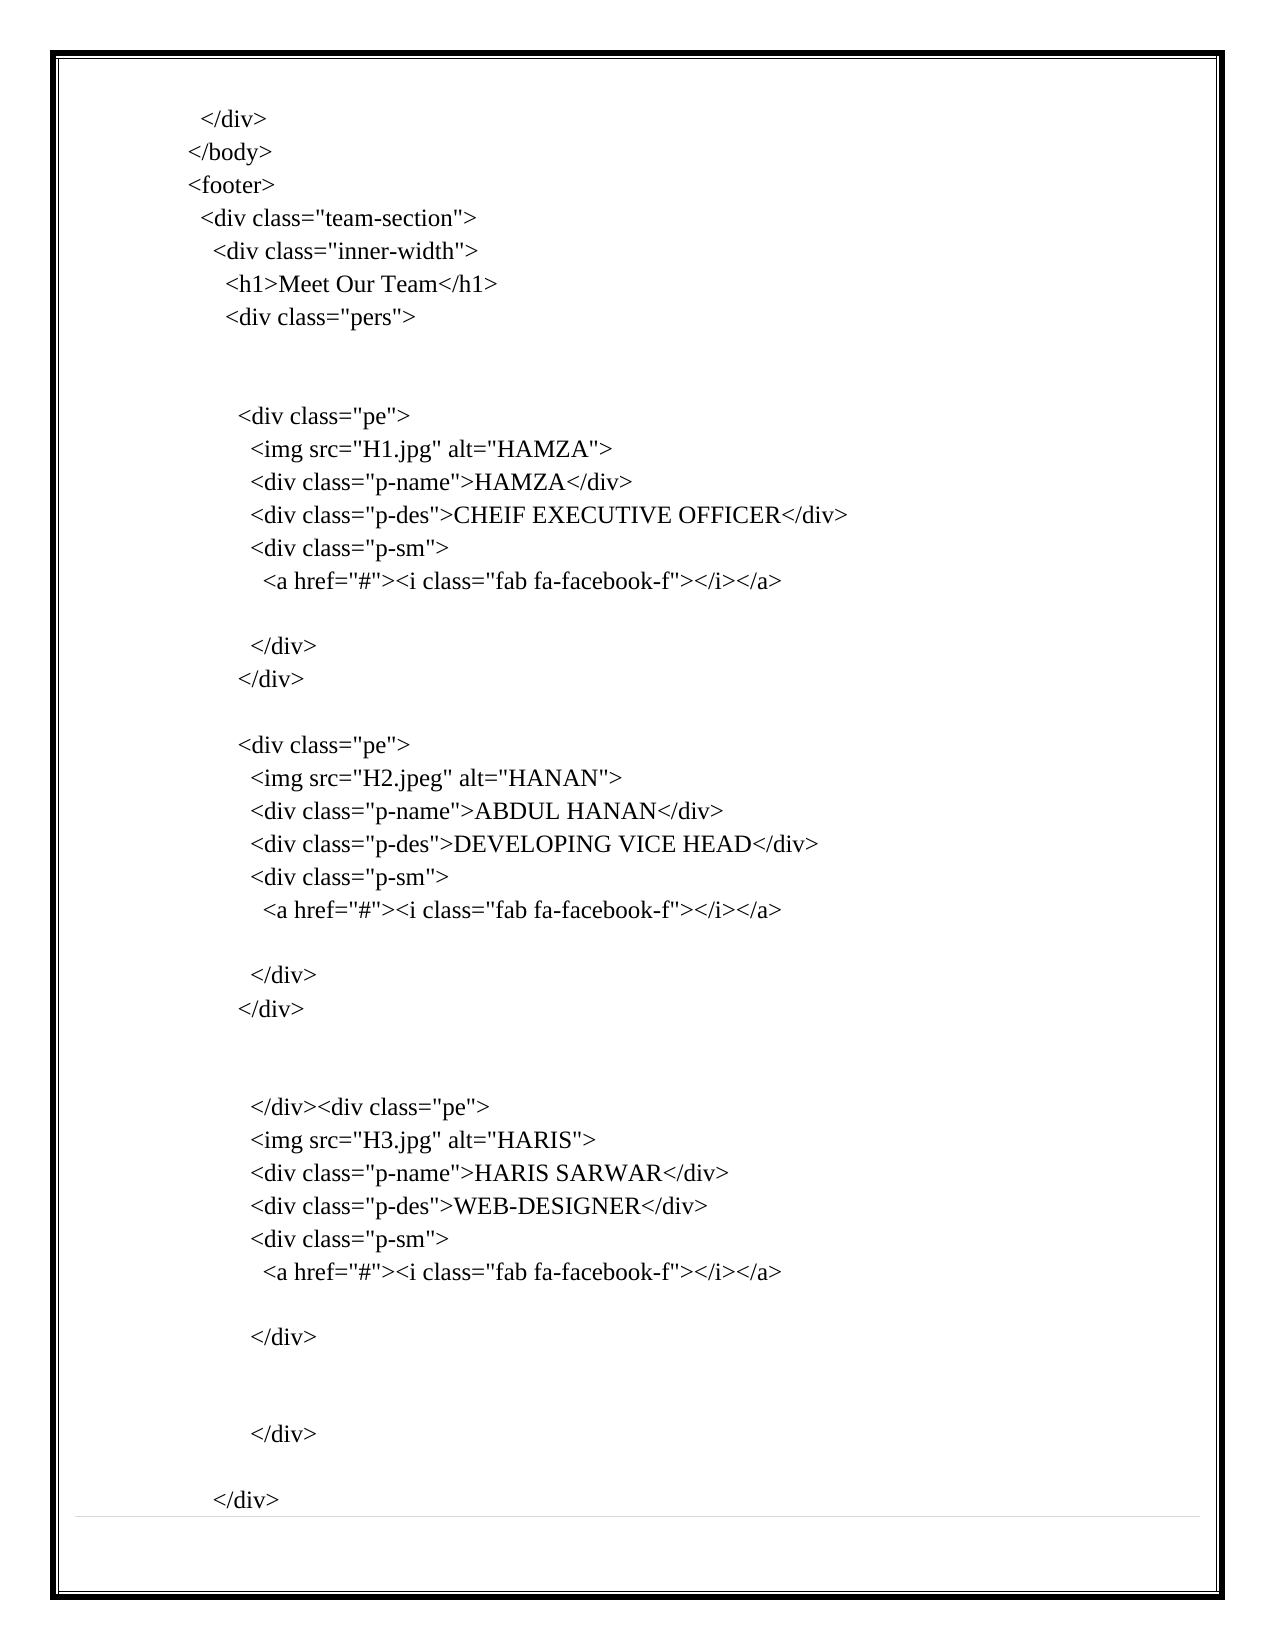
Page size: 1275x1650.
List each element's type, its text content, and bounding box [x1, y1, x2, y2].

list <img src="H1.jpg" alt="HAMZA"> [187, 434, 1200, 463]
list </div> [187, 1486, 1200, 1514]
list </div> [187, 994, 1200, 1022]
list </body> [187, 137, 1200, 166]
list </div> [187, 631, 1200, 660]
list <a href="#"><i class="fab fa-facebook-f"></i></a> [187, 566, 1200, 595]
list </div> [187, 961, 1200, 989]
list </div><div class="pe"> [187, 1092, 1200, 1121]
list </div> [187, 1419, 1200, 1448]
list <footer> [187, 170, 1200, 198]
list <img src="H3.jpg" alt="HARIS"> [187, 1125, 1200, 1154]
list <div class="pe"> [187, 730, 1200, 759]
list <div class="p-sm"> [187, 533, 1200, 562]
list <div class="pers"> [187, 302, 1200, 331]
list <div class="inner-width"> [187, 236, 1200, 264]
list <div class="p-des">CHEIF EXECUTIVE OFFICER</div> [187, 500, 1200, 529]
list <div class="pe"> [187, 401, 1200, 430]
list <div class="p-des">WEB-DESIGNER</div> [187, 1191, 1200, 1220]
list <div class="p-sm"> [187, 1224, 1200, 1253]
list <img src="H2.jpeg" alt="HANAN"> [187, 763, 1200, 792]
list <a href="#"><i class="fab fa-facebook-f"></i></a> [187, 1257, 1200, 1286]
list <a href="#"><i class="fab fa-facebook-f"></i></a> [187, 895, 1200, 924]
list <div class="p-name">HARIS SARWAR</div> [187, 1158, 1200, 1187]
list <div class="p-name">ABDUL HANAN</div> [187, 796, 1200, 825]
list </div> [187, 1322, 1200, 1351]
list <div class="p-sm"> [187, 862, 1200, 891]
list <div class="p-des">DEVELOPING VICE HEAD</div> [187, 829, 1200, 858]
list </div> [187, 664, 1200, 693]
list </div> [187, 104, 1200, 132]
list <h1>Meet Our Team</h1> [187, 269, 1200, 298]
list <div class="team-section"> [187, 203, 1200, 232]
list <div class="p-name">HAMZA</div> [187, 467, 1200, 496]
